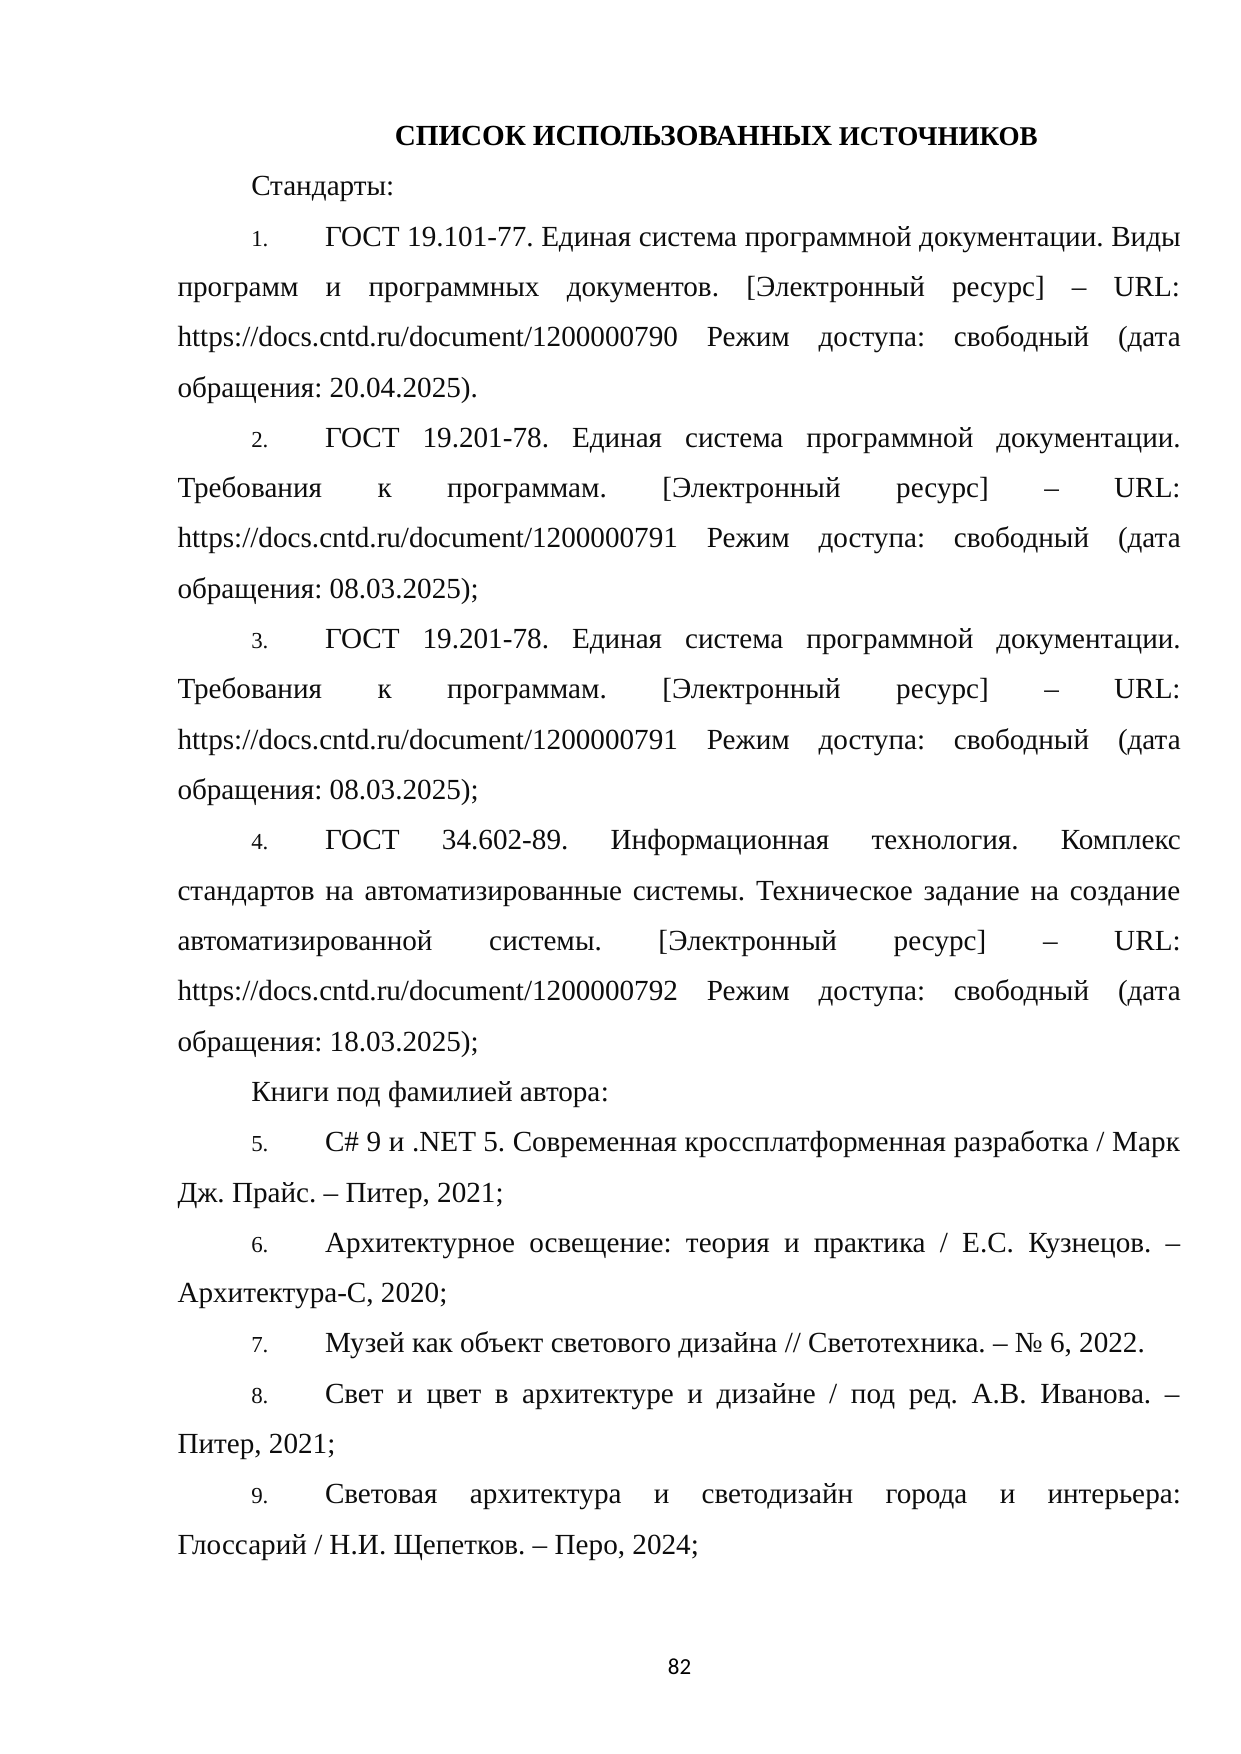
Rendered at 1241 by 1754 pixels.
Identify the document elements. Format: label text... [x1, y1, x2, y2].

list Музей как объект светового дизайна // Светотехника. – № 6, 2022. [177, 1326, 1181, 1359]
list Свет и цвет в архитектуре и дизайне / под ред. А.В. Иванова. – Питер, 2021; [177, 1376, 1181, 1460]
list ГОСТ 19.201-78. Единая система программной документации. Требования к программам. [Электронный ресурс] – URL: https://docs.cntd.ru/document/1200000791 Режим доступа: свободный (дата обращения: 08.03.2025); [177, 621, 1181, 806]
text Стандарты: [177, 168, 1181, 202]
text Книги под фамилией автора: [177, 1074, 1181, 1108]
list ГОСТ 19.101-77. Единая система программной документации. Виды программ и программных документов. [Электронный ресурс] – URL: https://docs.cntd.ru/document/1200000790 Режим доступа: свободный (дата обращения: 20.04.2025). [177, 219, 1181, 403]
list C# 9 и .NET 5. Современная кроссплатформенная разработка / Марк Дж. Прайс. – Питер, 2021; [177, 1124, 1181, 1208]
subtitle СПИСОК ИСПОЛЬЗОВАННЫХ ИСТОЧНИКОВ [177, 118, 1181, 152]
list Архитектурное освещение: теория и практика / Е.С. Кузнецов. – Архитектура-С, 2020; [177, 1225, 1181, 1309]
list Световая архитектура и светодизайн города и интерьера: Глоссарий / Н.И. Щепетков. – Перо, 2024; [177, 1477, 1181, 1560]
list ГОСТ 19.201-78. Единая система программной документации. Требования к программам. [Электронный ресурс] – URL: https://docs.cntd.ru/document/1200000791 Режим доступа: свободный (дата обращения: 08.03.2025); [177, 420, 1181, 604]
list ГОСТ 34.602-89. Информационная технология. Комплекс стандартов на автоматизированные системы. Техническое задание на создание автоматизированной системы. [Электронный ресурс] – URL: https://docs.cntd.ru/document/1200000792 Режим доступа: свободный (дата обращения: 18.03.2025); [177, 822, 1181, 1057]
